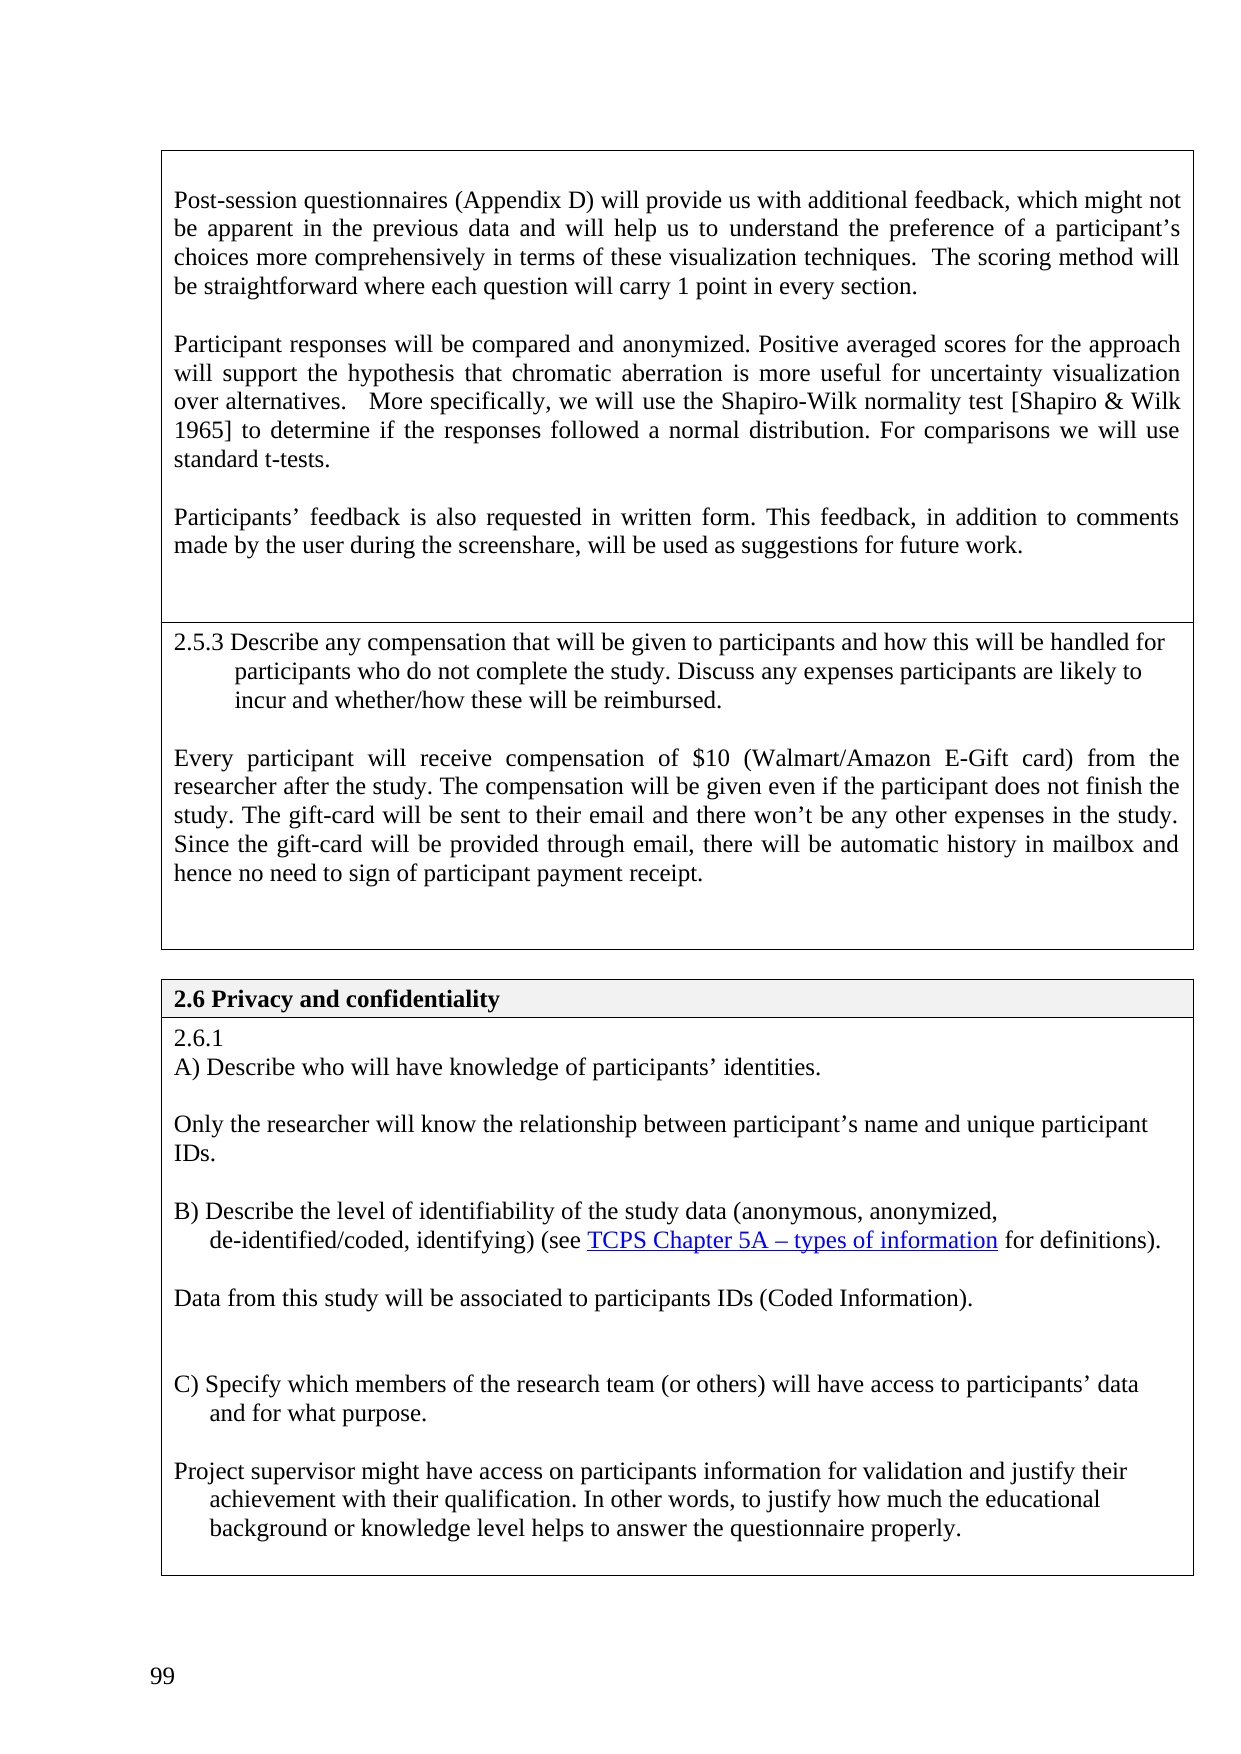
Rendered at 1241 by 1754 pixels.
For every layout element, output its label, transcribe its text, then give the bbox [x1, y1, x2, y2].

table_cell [162, 1018, 1193, 1575]
table_cell 2.5.3 Describe any compensation that will be given to participants and how this will be handled for participants who do not complete the study. Discuss any expenses participants are likely to incur and whether/how these will be reimbursed. Every participant will receive compensation of $10 (Walmart/Amazon E-Gift card) from the researcher after the study. The compensation will be given even if the participant does not finish the study. The gift-card will be sent to their email and there won’t be any other expenses in the study. Since the gift-card will be provided through email, there will be automatic history in mailbox and hence no need to sign of participant payment receipt. [162, 623, 1193, 949]
table_header 2.6 Privacy and confidentiality [162, 980, 1193, 1017]
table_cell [162, 151, 1193, 622]
